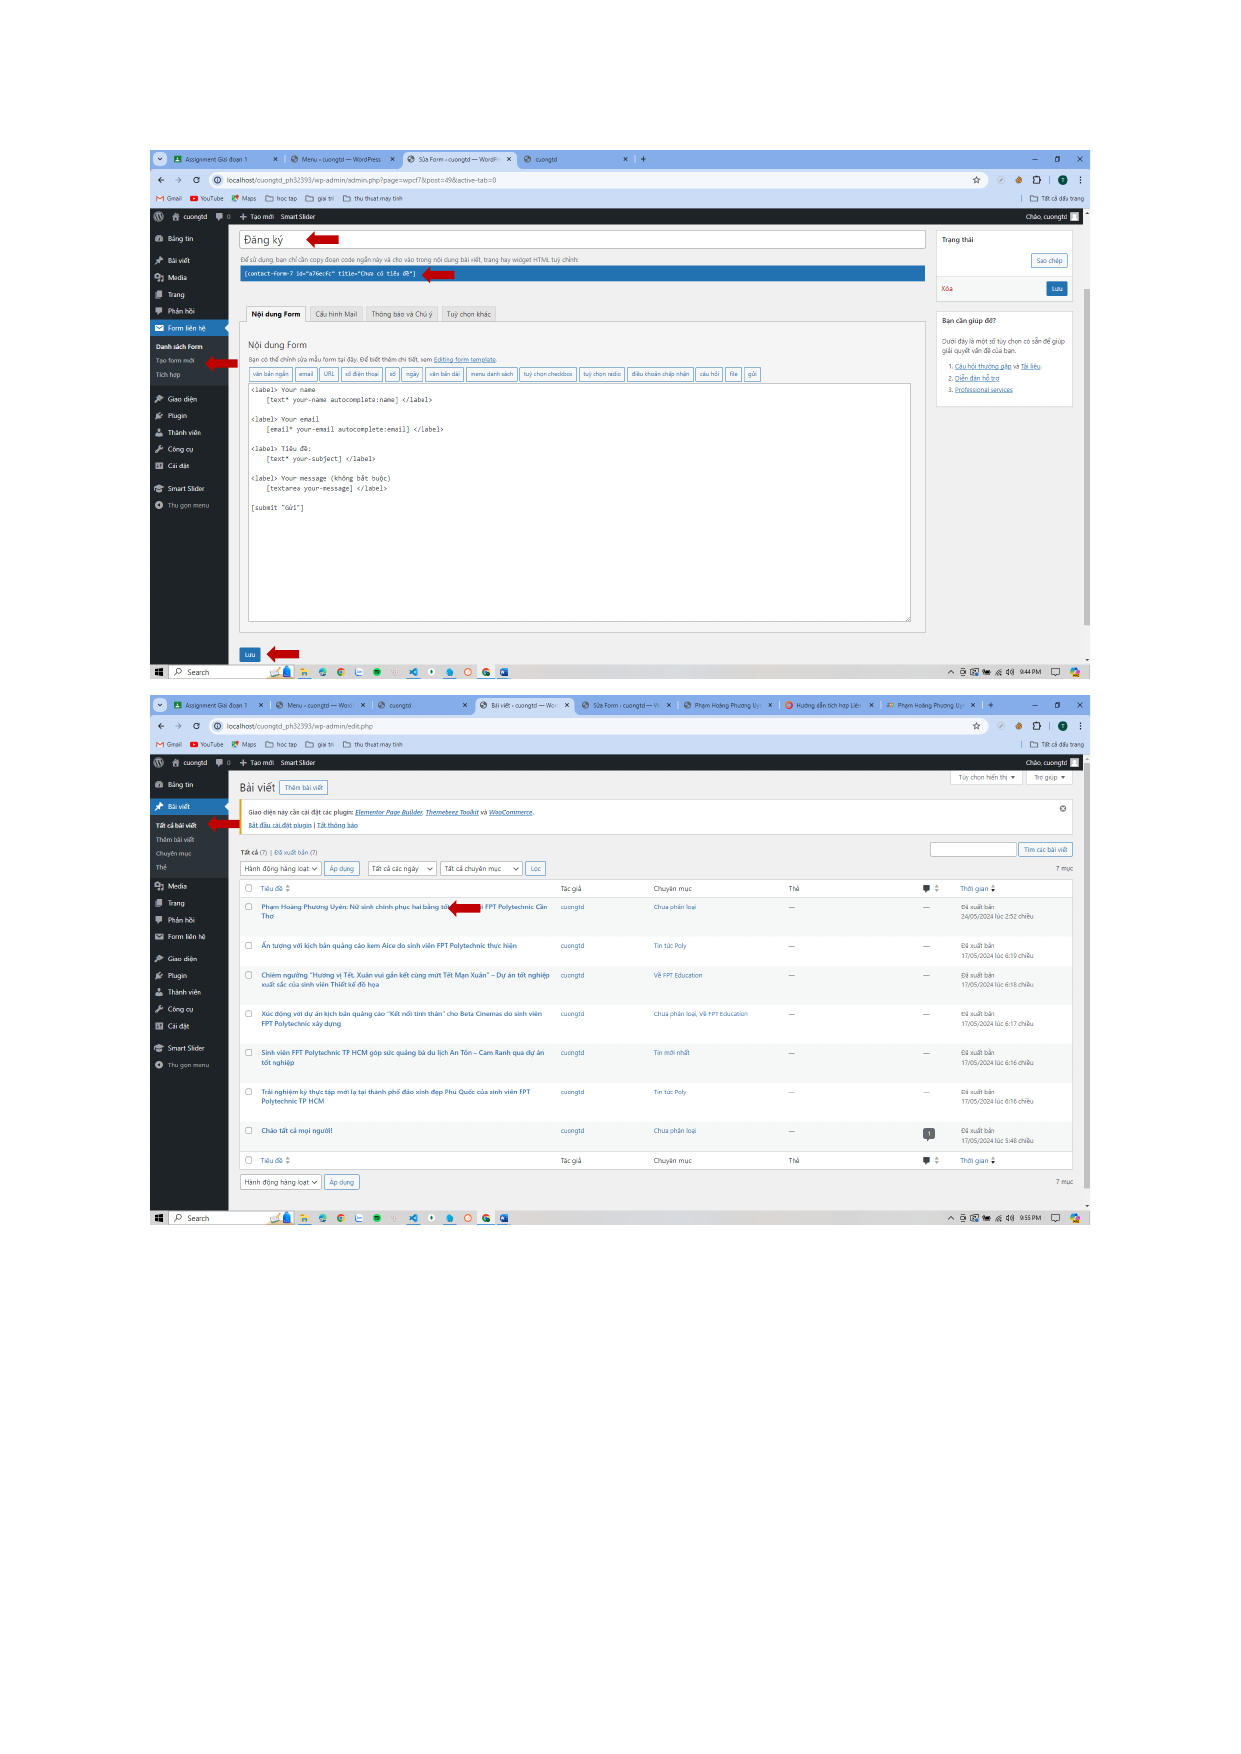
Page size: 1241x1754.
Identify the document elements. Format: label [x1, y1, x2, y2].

picture [150, 150, 1091, 679]
picture [150, 695, 1091, 1225]
